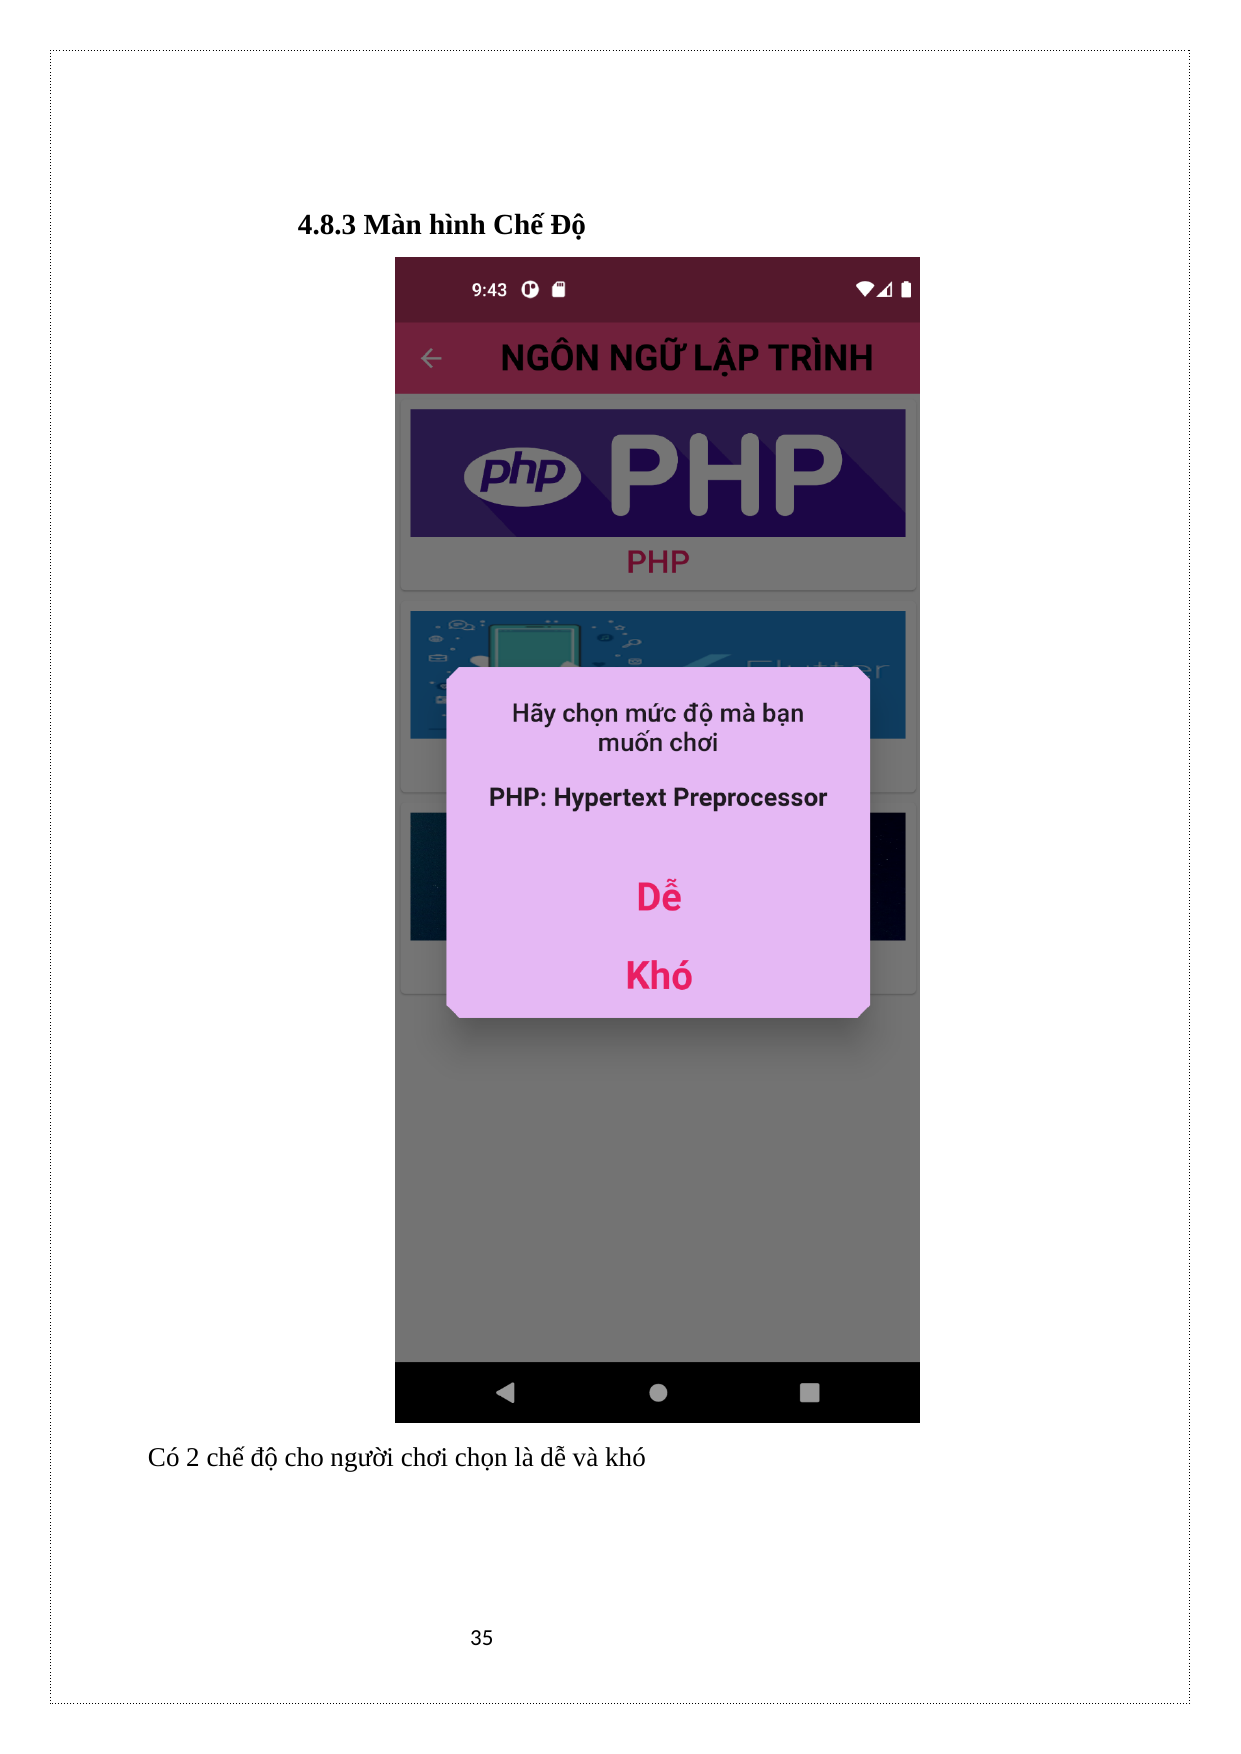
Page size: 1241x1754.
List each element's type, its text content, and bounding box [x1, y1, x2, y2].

text Có 2 chế độ cho người chơi chọn là dễ và khó [148, 1441, 1093, 1472]
picture [395, 257, 920, 1423]
list 4.8.3 Màn hình Chế Độ [262, 207, 1093, 240]
